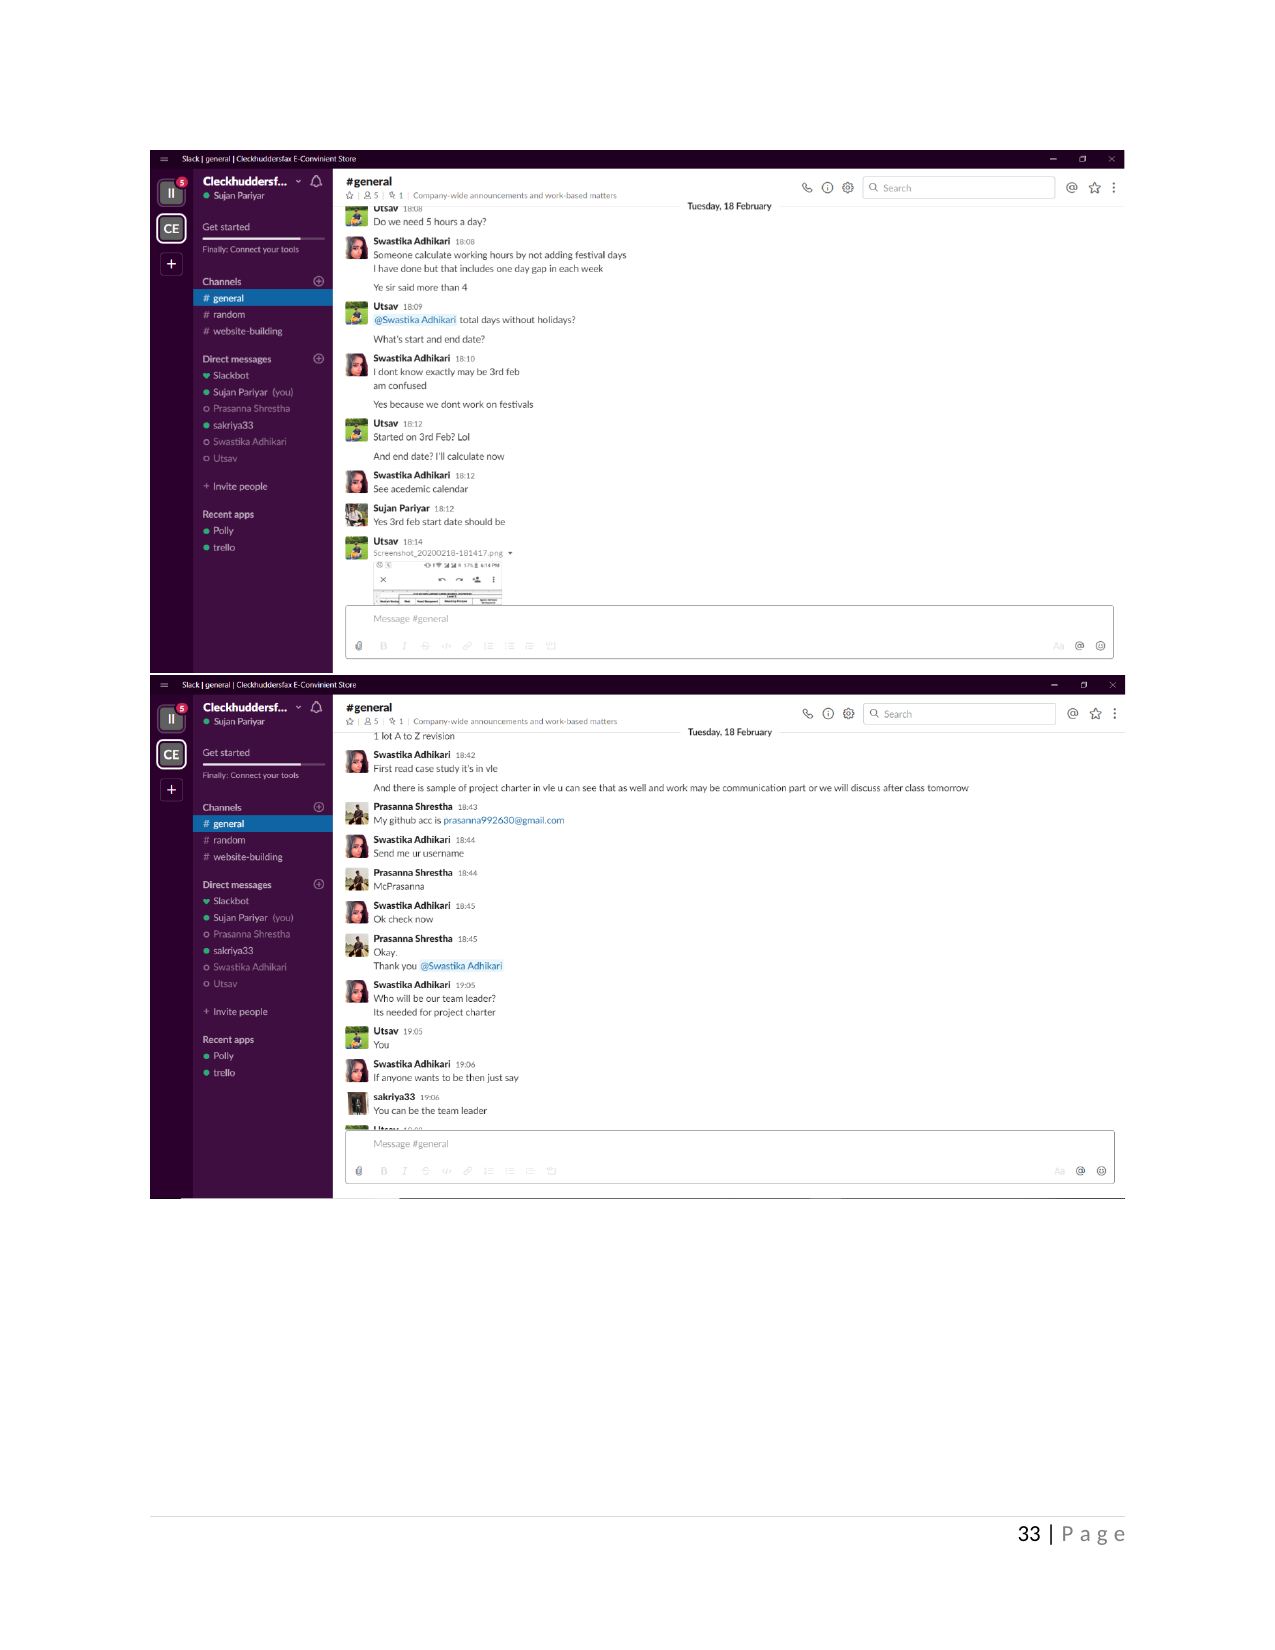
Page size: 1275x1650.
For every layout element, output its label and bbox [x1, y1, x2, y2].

picture [150, 150, 1125, 673]
picture [150, 675, 1125, 1199]
